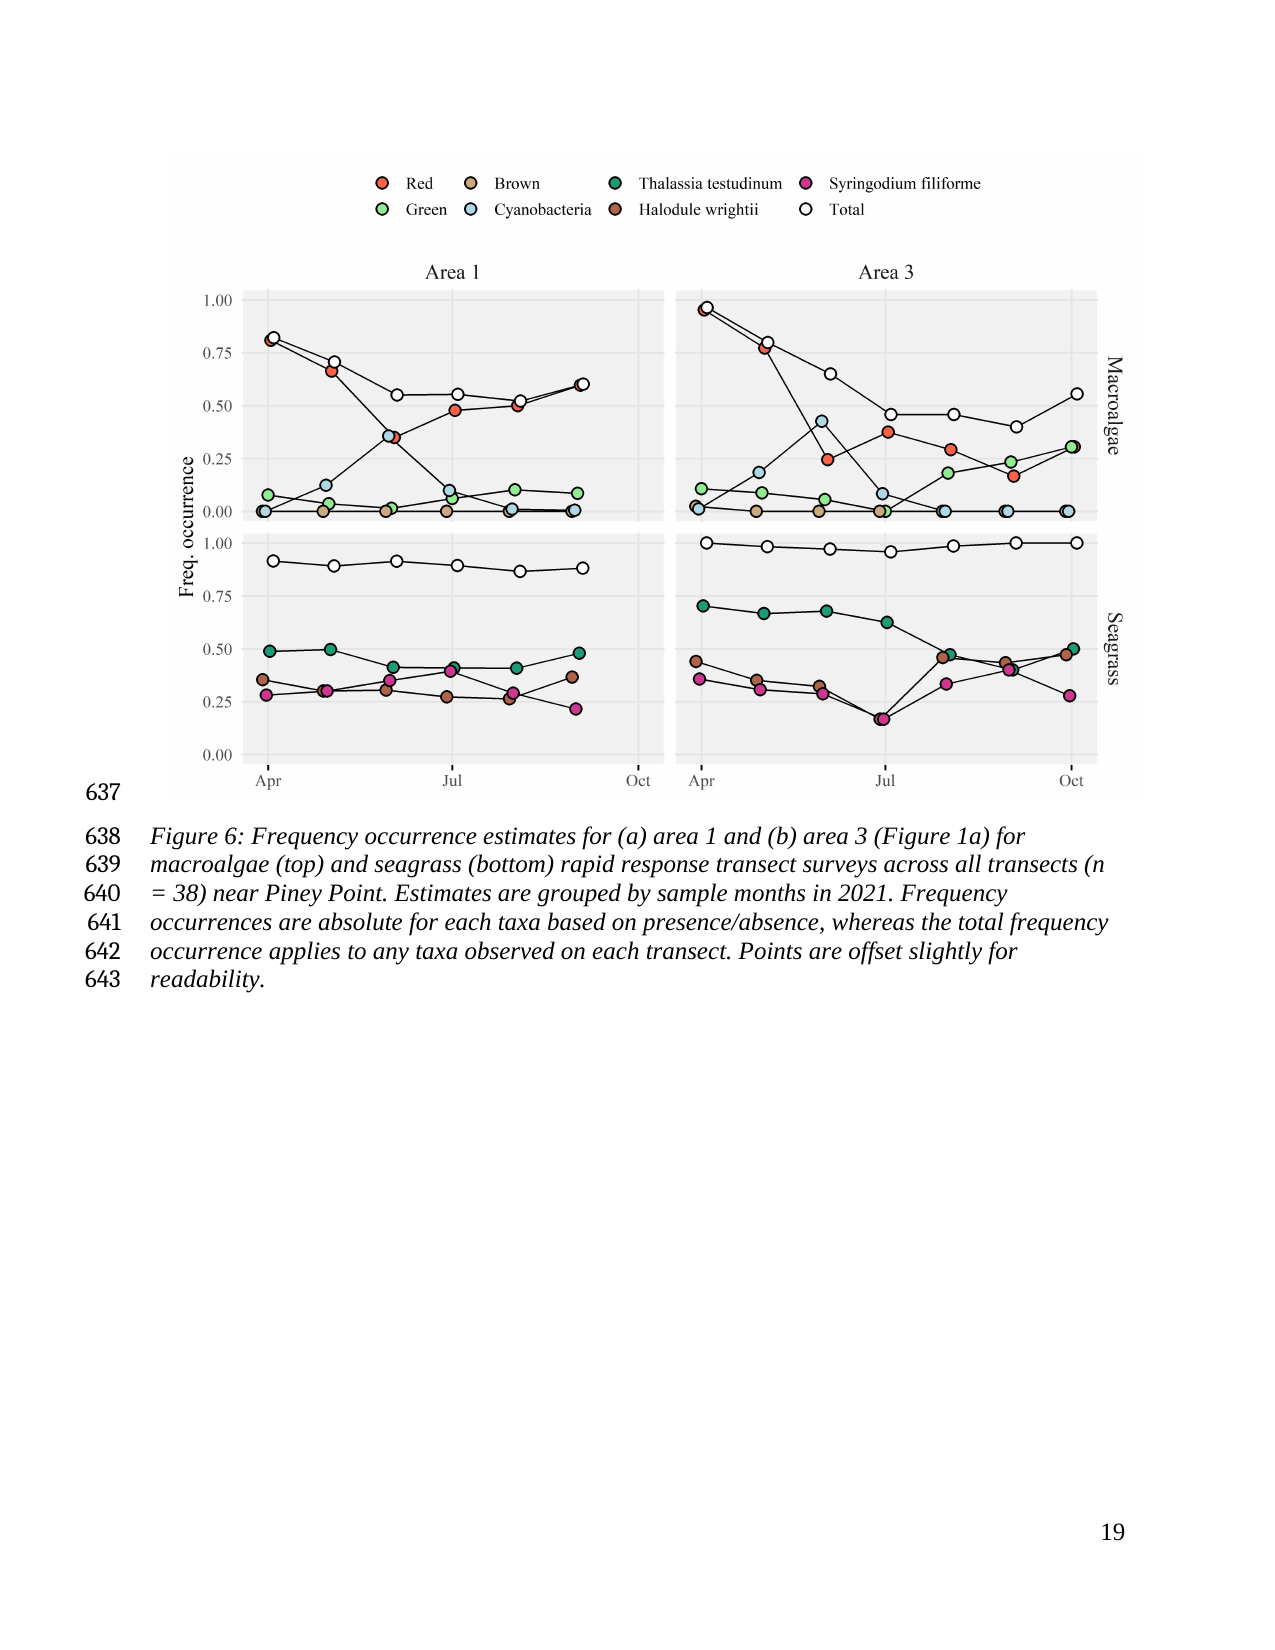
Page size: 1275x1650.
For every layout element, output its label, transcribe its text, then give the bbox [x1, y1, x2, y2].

picture [168, 150, 1144, 800]
text Figure 6: Frequency occurrence estimates for (a) area 1 and (b) area 3 (Figure 1a) for macroalgae (top) and seagrass (bottom) rapid response transect surveys across all transects (n = 38) near Piney Point. Estimates are grouped by sample months in 2021. Frequency occurrences are absolute for each taxa based on presence/absence, whereas the total frequency occurrence applies to any taxa observed on each transect. Points are offset slightly for readability. [150, 821, 1125, 993]
